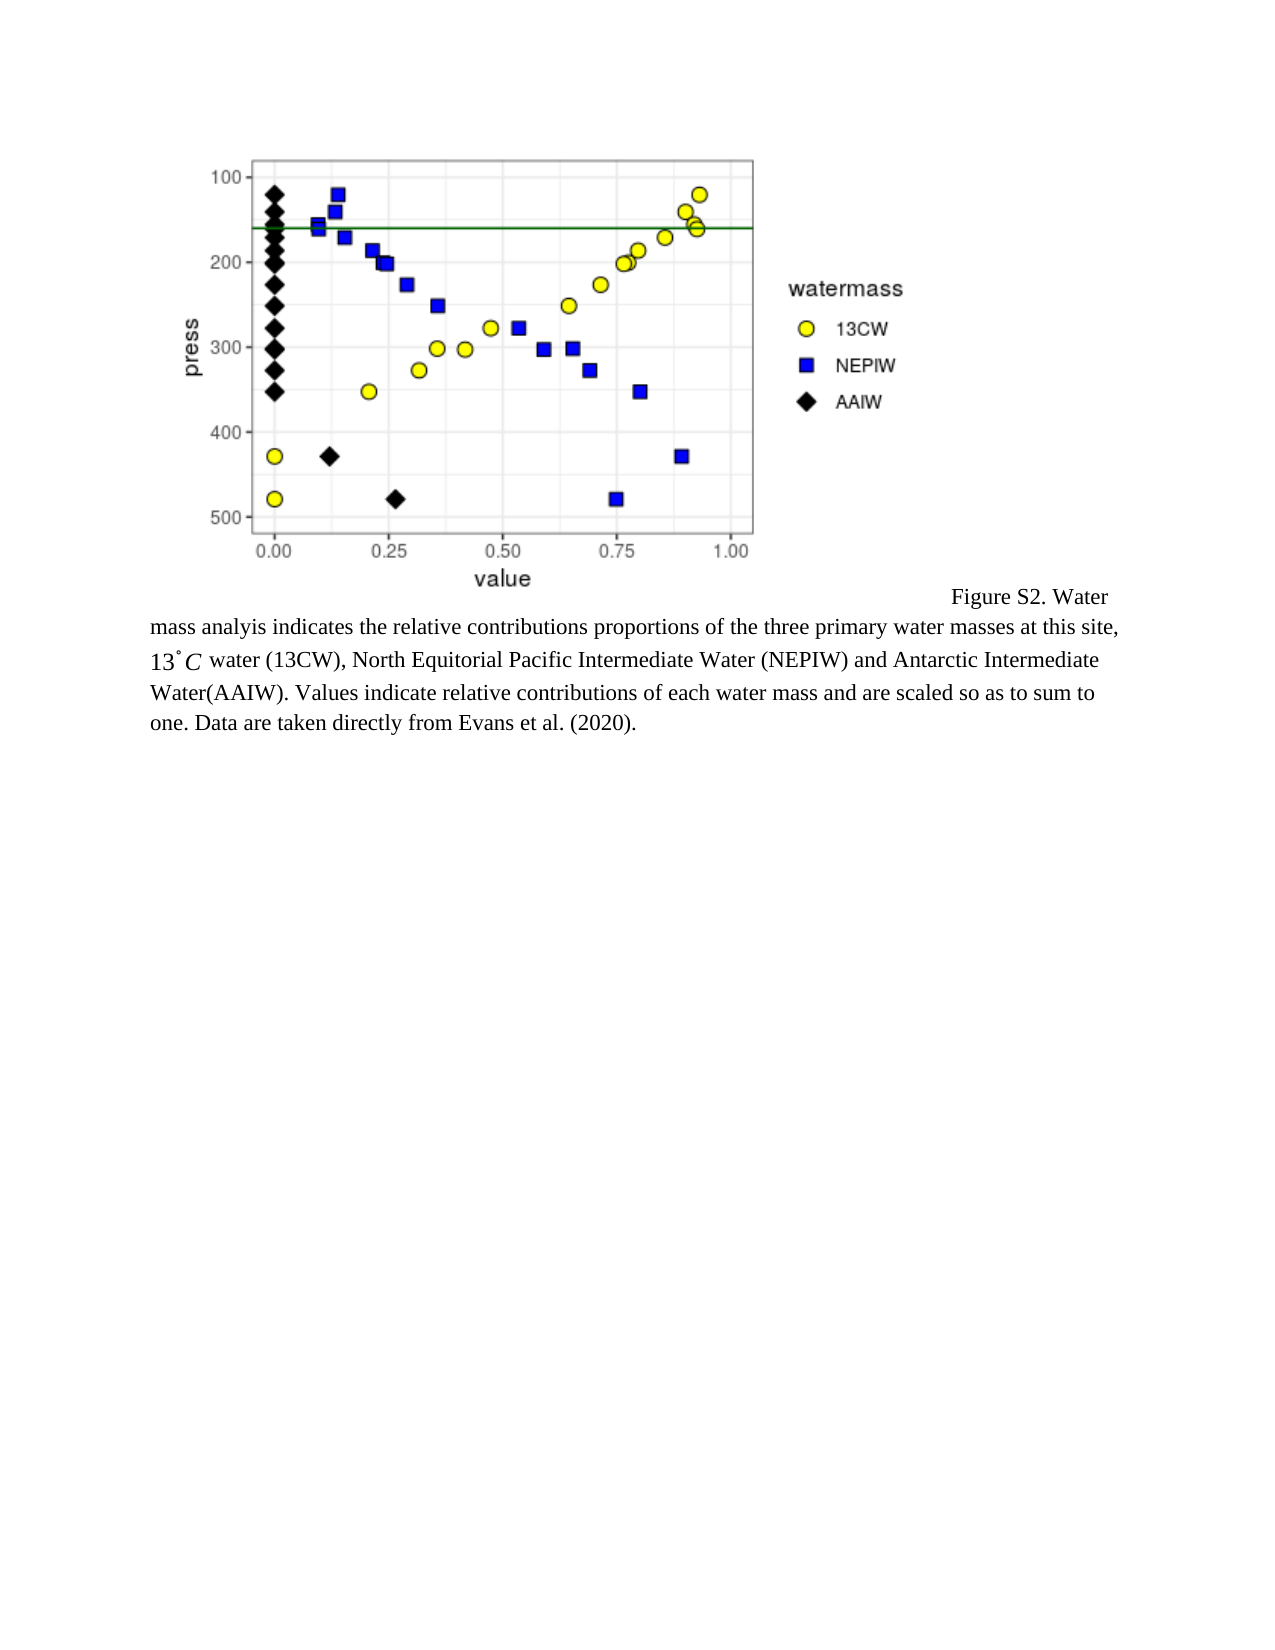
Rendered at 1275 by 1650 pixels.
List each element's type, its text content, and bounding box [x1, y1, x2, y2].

picture [168, 150, 927, 605]
